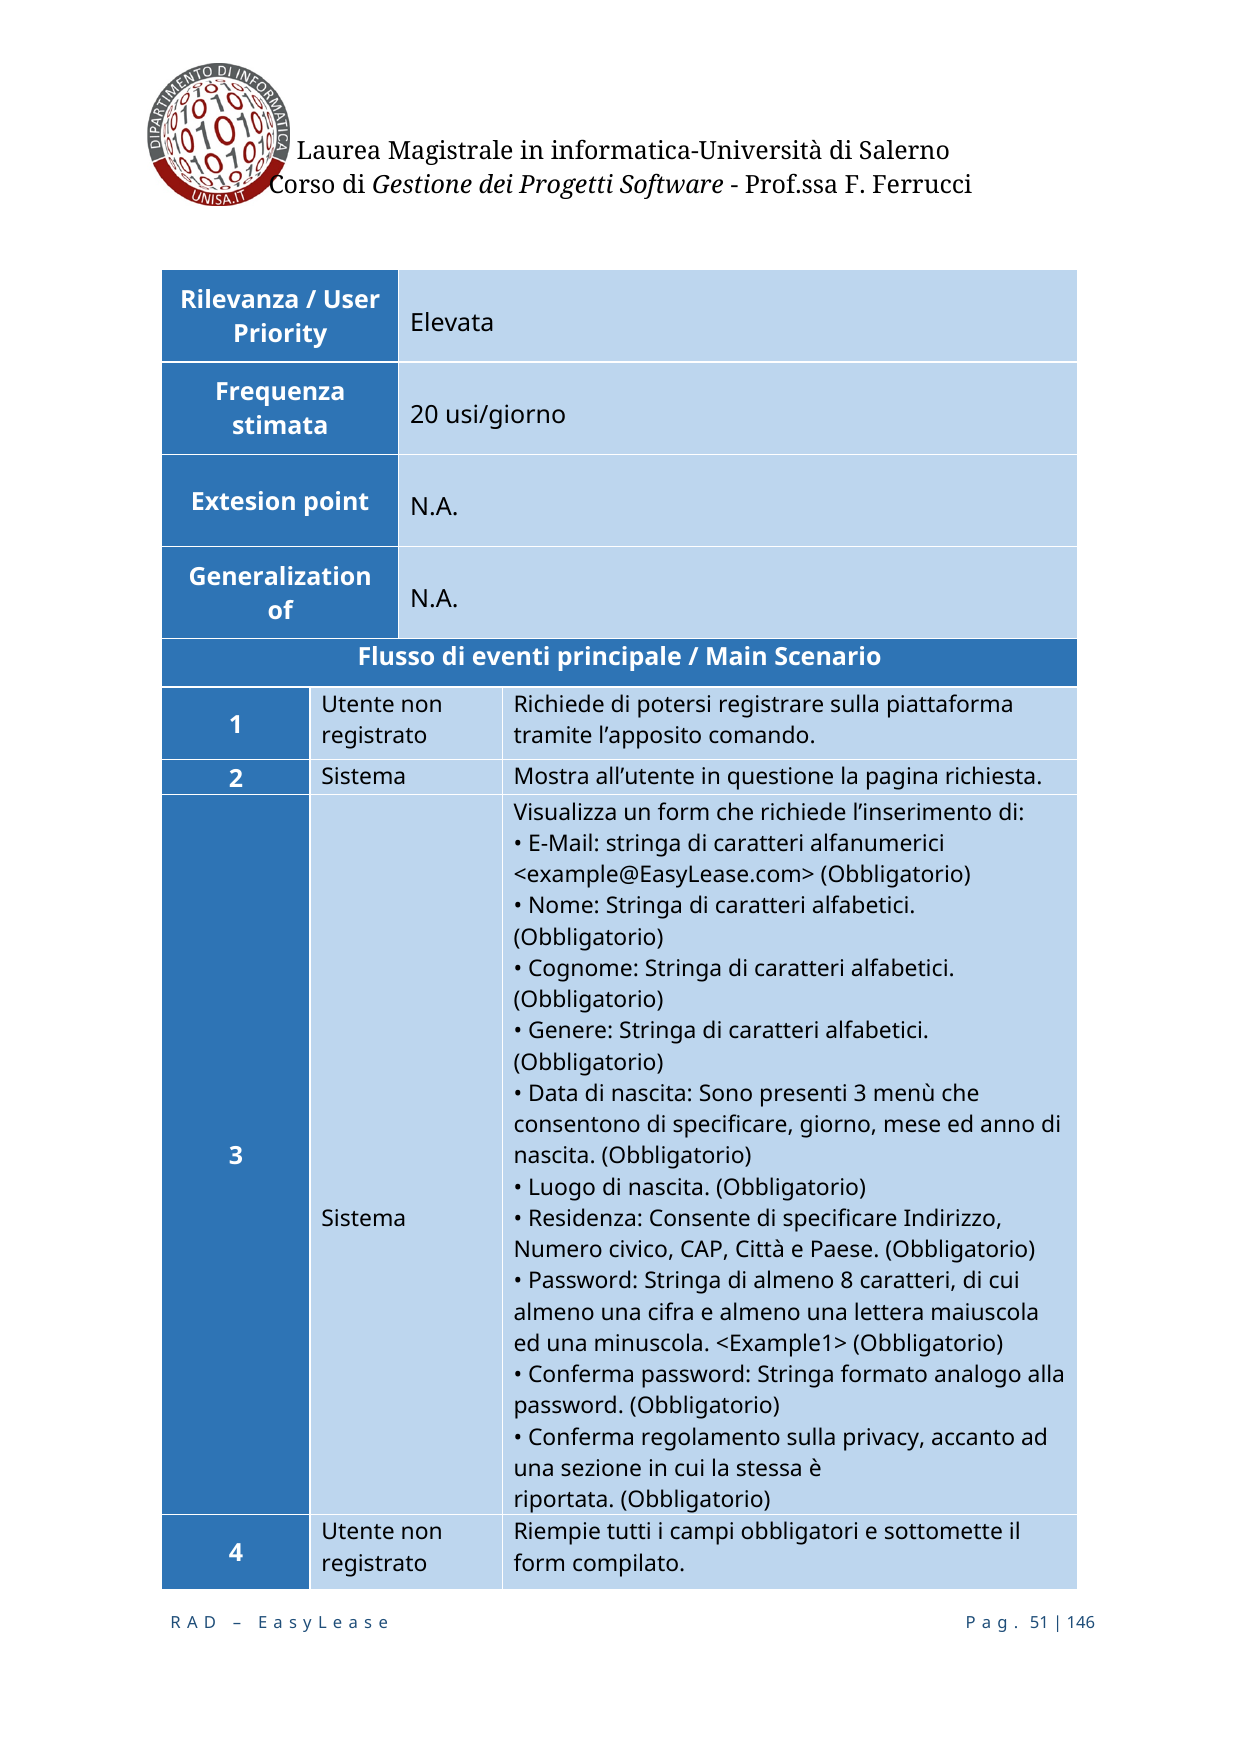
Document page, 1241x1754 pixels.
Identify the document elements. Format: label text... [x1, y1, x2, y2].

table_cell Sistema [311, 760, 502, 794]
table_cell Generalization of [162, 547, 398, 638]
table_cell Sistema [311, 795, 502, 1514]
table_cell Rilevanza / User Priority [162, 270, 398, 361]
table_cell 20 usi/giorno [399, 363, 1077, 454]
table_cell Mostra all’utente in questione la pagina richiesta. [503, 760, 1077, 794]
table_cell Extesion point [162, 455, 398, 546]
table_cell Visualizza un form che richiede l’inserimento di: • E-Mail: stringa di caratteri alfanumerici <example@EasyLease.com> (Obbligatorio) • Nome: Stringa di caratteri alfabetici. (Obbligatorio) • Cognome: Stringa di caratteri alfabetici. (Obbligatorio) • Genere: Stringa di caratteri alfabetici. (Obbligatorio) • Data di nascita: Sono presenti 3 menù che consentono di specificare, giorno, mese ed anno di nascita. (Obbligatorio) • Luogo di nascita. (Obbligatorio) • Residenza: Consente di specificare Indirizzo, Numero civico, CAP, Città e Paese. (Obbligatorio) • Password: Stringa di almeno 8 caratteri, di cui almeno una cifra e almeno una lettera maiuscola ed una minuscola. <Example1> (Obbligatorio) • Conferma password: Stringa formato analogo alla password. (Obbligatorio) • Conferma regolamento sulla privacy, accanto ad una sezione in cui la stessa è riportata. (Obbligatorio) [503, 795, 1077, 1514]
table_cell Elevata [399, 270, 1077, 361]
table_cell Utente non registrato [311, 1515, 502, 1589]
table_cell 4 [162, 1515, 309, 1589]
table_cell Riempie tutti i campi obbligatori e sottomette il form compilato. [503, 1515, 1077, 1589]
table_cell Utente non registrato [311, 688, 502, 759]
table_cell 2 [162, 760, 309, 794]
table_cell N.A. [399, 547, 1077, 638]
table_cell Frequenza stimata [162, 363, 398, 454]
table_cell Flusso di eventi principale / Main Scenario [162, 639, 1077, 686]
picture [147, 63, 290, 206]
table_cell 1 [162, 688, 309, 759]
table_cell N.A. [399, 455, 1077, 546]
table_cell Richiede di potersi registrare sulla piattaforma tramite l’apposito comando. [503, 688, 1077, 759]
table_cell 3 [162, 795, 309, 1514]
